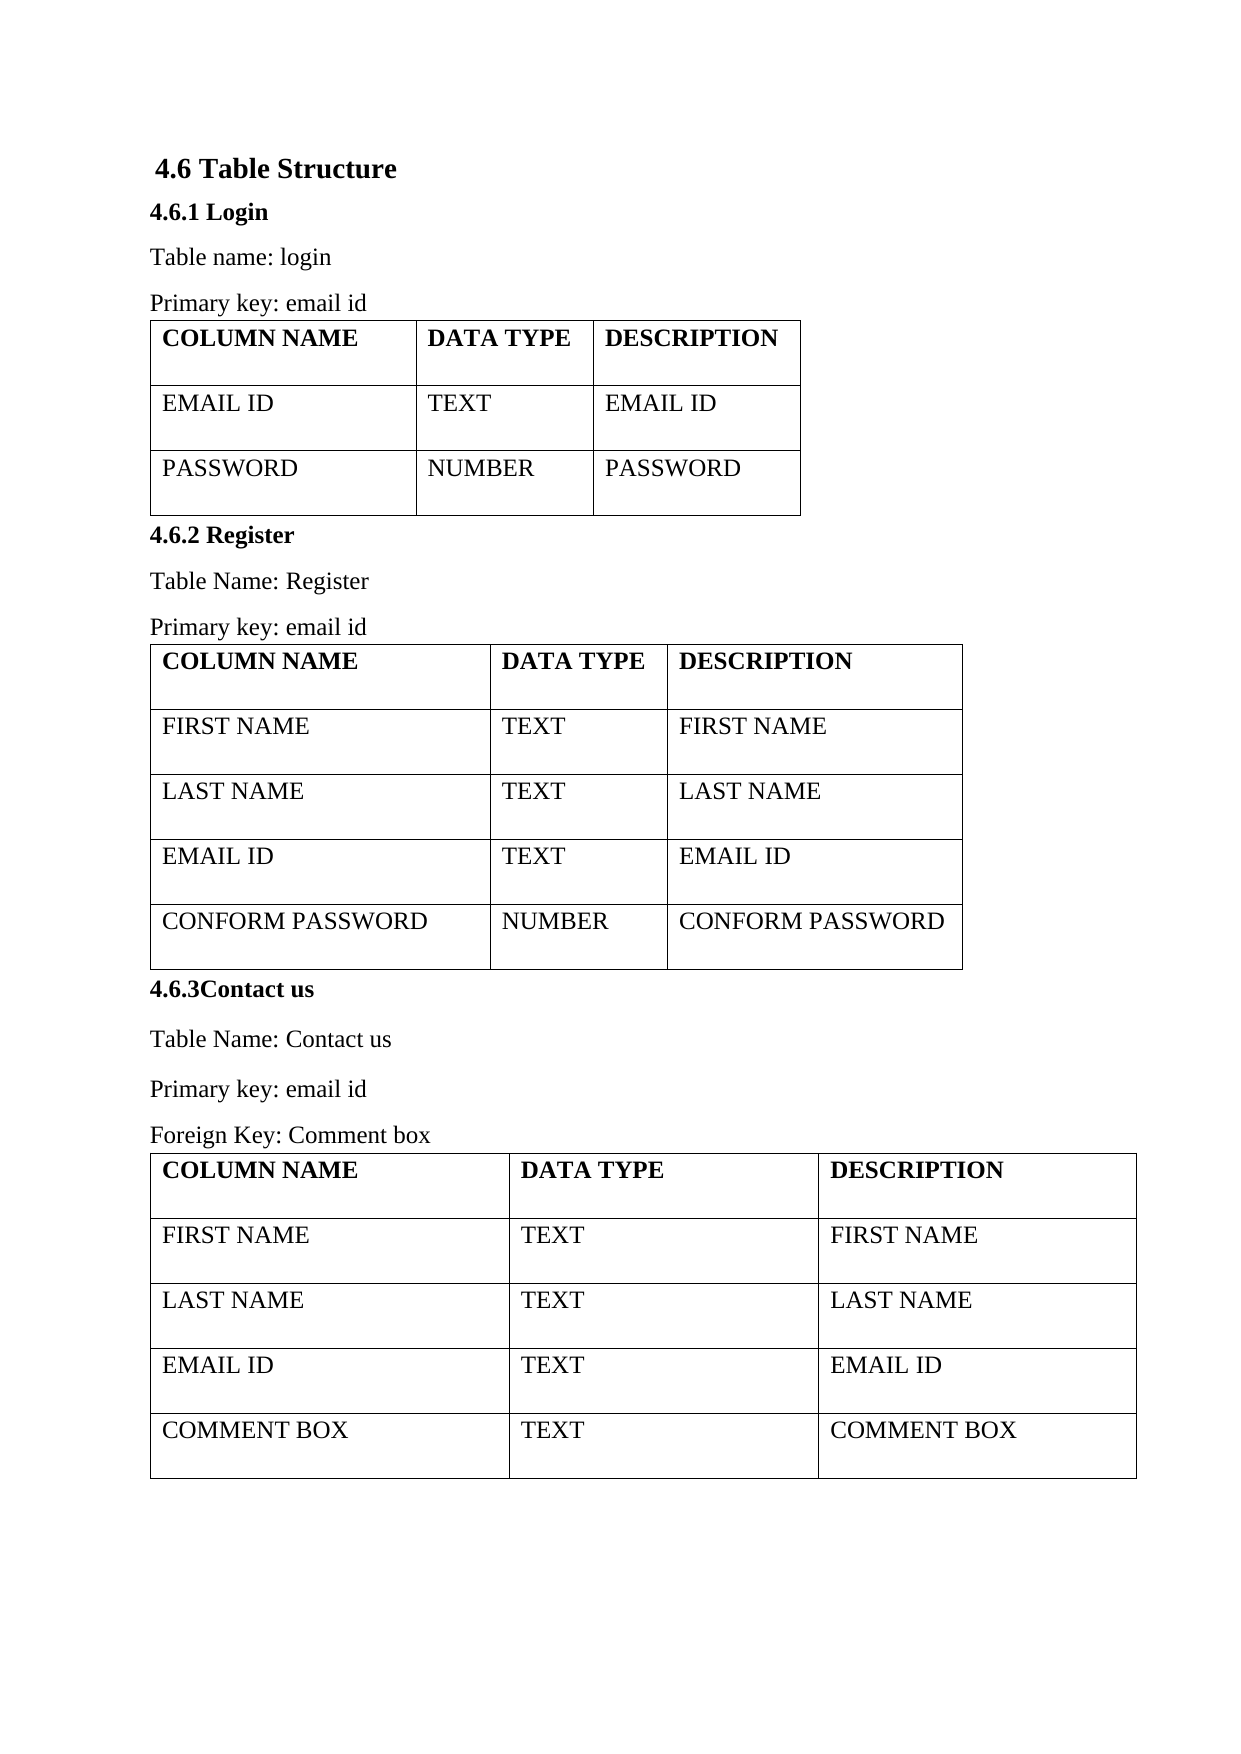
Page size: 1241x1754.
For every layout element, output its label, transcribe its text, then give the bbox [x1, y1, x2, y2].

table_cell FIRST NAME [151, 710, 490, 774]
table_cell TEXT [510, 1349, 818, 1413]
table_cell NUMBER [491, 905, 667, 969]
text Primary key: email id [149, 612, 1098, 641]
table_header DESCRIPTION [668, 645, 962, 709]
table_cell TEXT [510, 1219, 818, 1283]
table_header DESCRIPTION [594, 321, 800, 385]
table_cell TEXT [417, 386, 593, 450]
table_cell FIRST NAME [668, 710, 962, 774]
subtitle 4.6.3Contact us [149, 974, 1098, 1003]
table_header COLUMN NAME [151, 645, 490, 709]
table_header COLUMN NAME [151, 321, 416, 385]
table_cell TEXT [491, 840, 667, 904]
text Table name: login [149, 242, 1098, 271]
text Primary key: email id [149, 1074, 1098, 1103]
table_cell TEXT [491, 775, 667, 839]
table_header DESCRIPTION [819, 1154, 1136, 1217]
table_cell FIRST NAME [151, 1219, 509, 1283]
table_cell TEXT [510, 1414, 818, 1478]
table_cell COMMENT BOX [819, 1414, 1136, 1478]
table_cell NUMBER [417, 451, 593, 515]
subtitle 4.6.2 Register [149, 520, 1098, 549]
subtitle 4.6.1 Login [149, 197, 1098, 226]
table_cell EMAIL ID [819, 1349, 1136, 1413]
table_cell FIRST NAME [819, 1219, 1136, 1283]
subtitle 4.6 Table Structure [148, 151, 1098, 184]
table_cell PASSWORD [151, 451, 416, 515]
text Foreign Key: Comment box [149, 1120, 1098, 1149]
table_header DATA TYPE [510, 1154, 818, 1217]
table_cell LAST NAME [151, 1284, 509, 1348]
table_cell LAST NAME [668, 775, 962, 839]
text Table Name: Contact us [149, 1024, 1098, 1052]
table_cell EMAIL ID [151, 386, 416, 450]
table_cell TEXT [510, 1284, 818, 1348]
table_cell EMAIL ID [151, 840, 490, 904]
table_cell PASSWORD [594, 451, 800, 515]
table_cell EMAIL ID [151, 1349, 509, 1413]
table_cell CONFORM PASSWORD [668, 905, 962, 969]
text Primary key: email id [149, 288, 1098, 317]
table_cell CONFORM PASSWORD [151, 905, 490, 969]
table_cell TEXT [491, 710, 667, 774]
table_cell COMMENT BOX [151, 1414, 509, 1478]
table_cell EMAIL ID [668, 840, 962, 904]
table_header DATA TYPE [417, 321, 593, 385]
table_cell LAST NAME [819, 1284, 1136, 1348]
table_header COLUMN NAME [151, 1154, 509, 1217]
table_header DATA TYPE [491, 645, 667, 709]
table_cell LAST NAME [151, 775, 490, 839]
text Table Name: Register [149, 566, 1098, 594]
table_cell EMAIL ID [594, 386, 800, 450]
